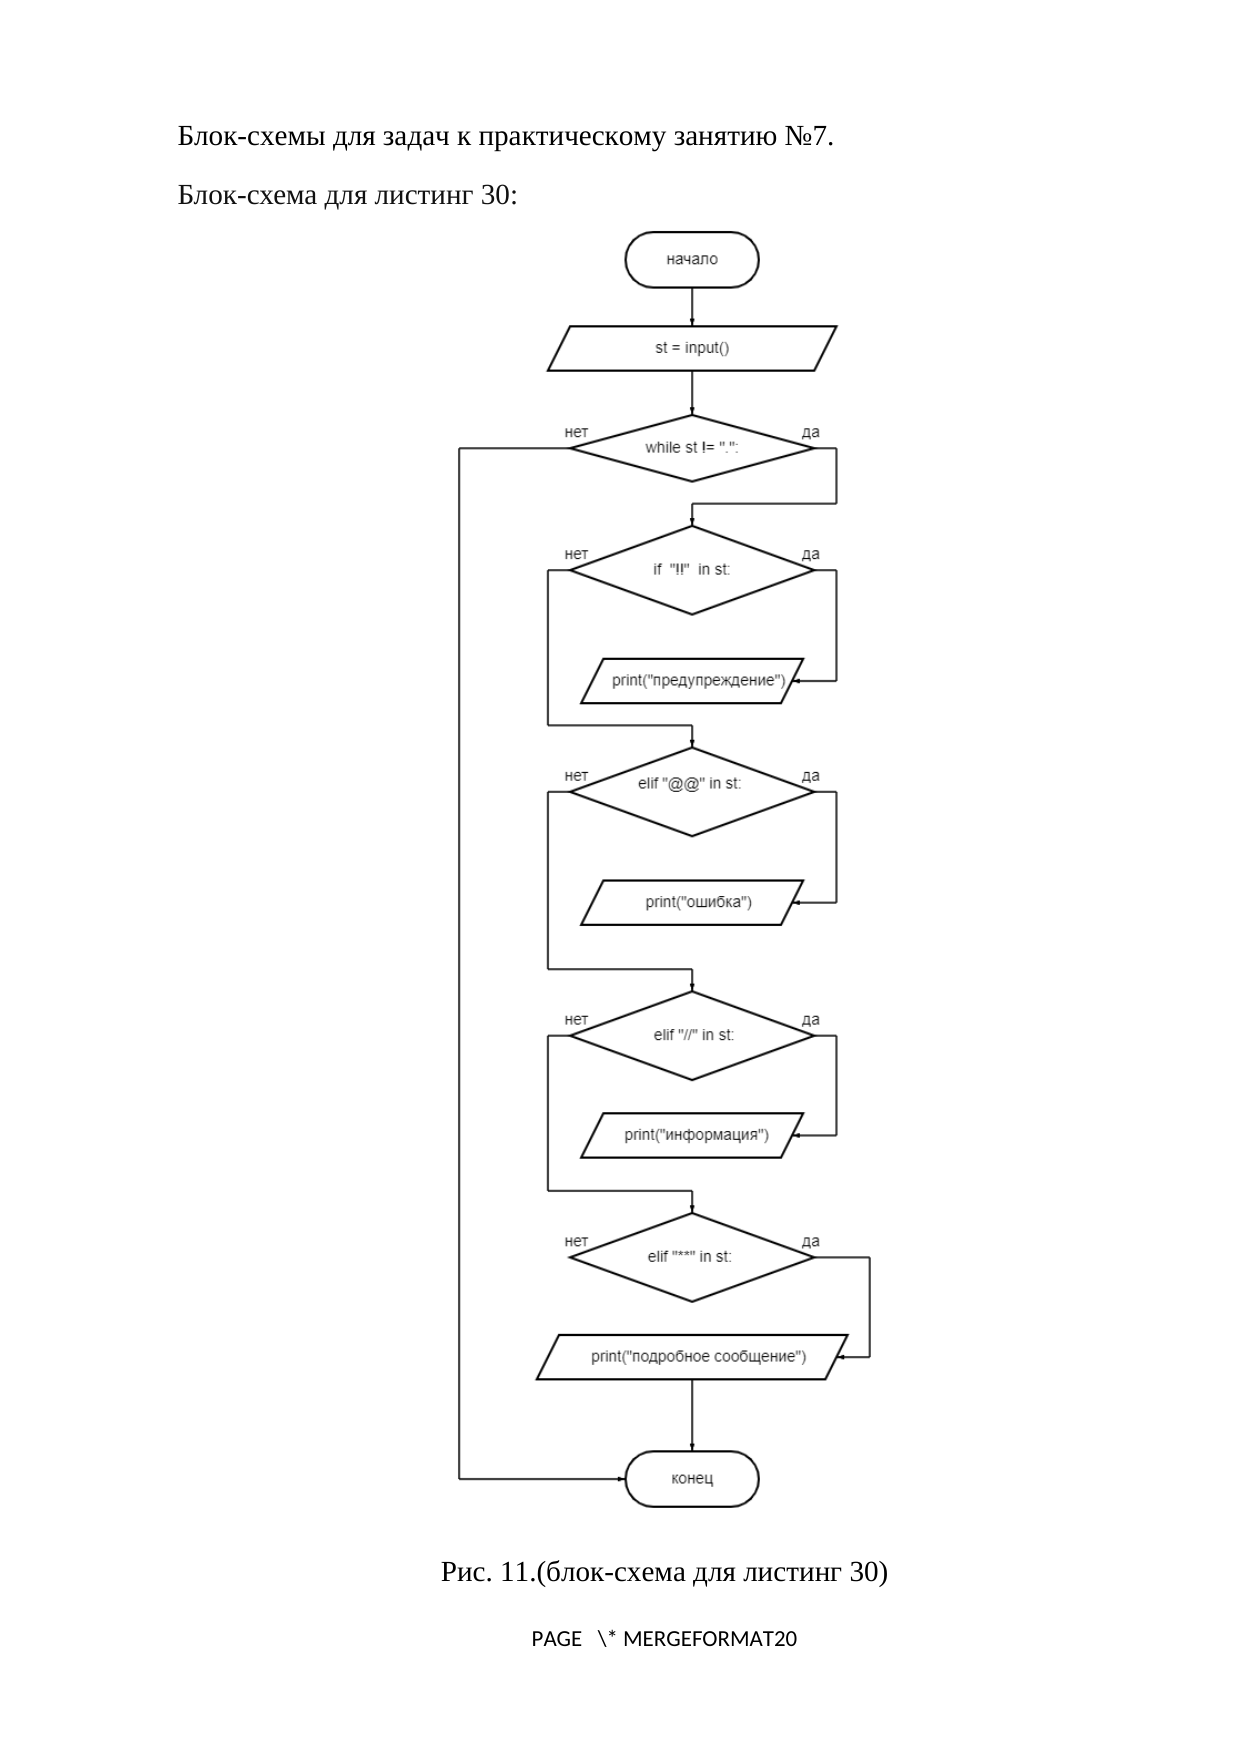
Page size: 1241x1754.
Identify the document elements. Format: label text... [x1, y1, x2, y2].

text Рис. 11.(блок-схема для листинг 30) [177, 1554, 1152, 1587]
picture [437, 211, 892, 1529]
text Блок-схемы для задач к практическому занятию №7. [177, 118, 1152, 152]
text Блок-схема для листинг 30: [177, 177, 1152, 211]
